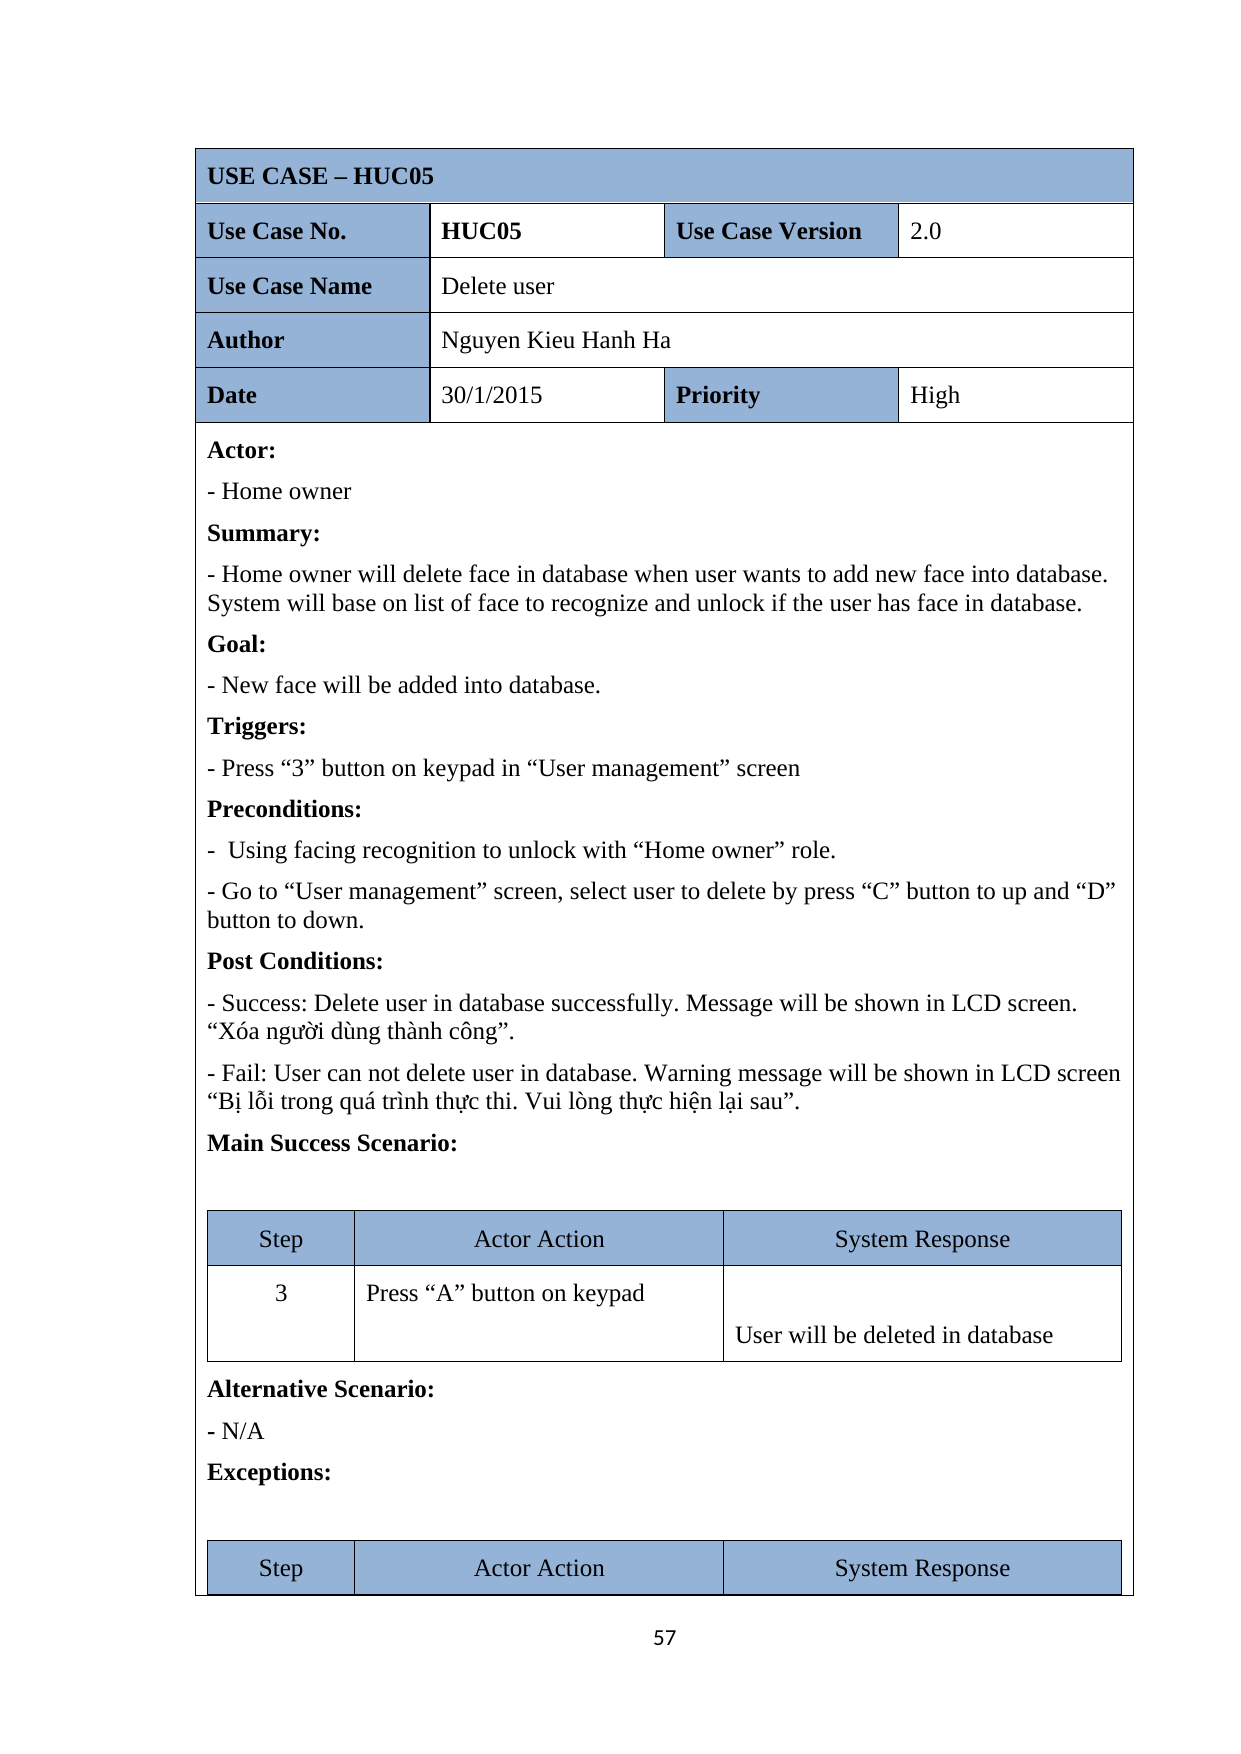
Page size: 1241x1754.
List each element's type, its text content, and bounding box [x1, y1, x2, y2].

table_cell HUC05 [431, 204, 664, 257]
table_cell High [899, 368, 1133, 422]
table_cell 2.0 [899, 204, 1133, 257]
table_cell Author [196, 313, 429, 367]
table_cell 30/1/2015 [431, 368, 664, 422]
table_cell Use Case Name [196, 258, 429, 312]
table_cell Nguyen Kieu Hanh Ha [431, 313, 1133, 367]
table_header USE CASE – HUC05 [196, 149, 1133, 202]
table_cell Use Case No. [196, 204, 429, 257]
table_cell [196, 423, 1133, 1595]
table_cell Priority [665, 368, 898, 422]
table_cell Delete user [431, 258, 1133, 312]
table_cell Date [196, 368, 429, 422]
table_cell Use Case Version [665, 204, 898, 257]
